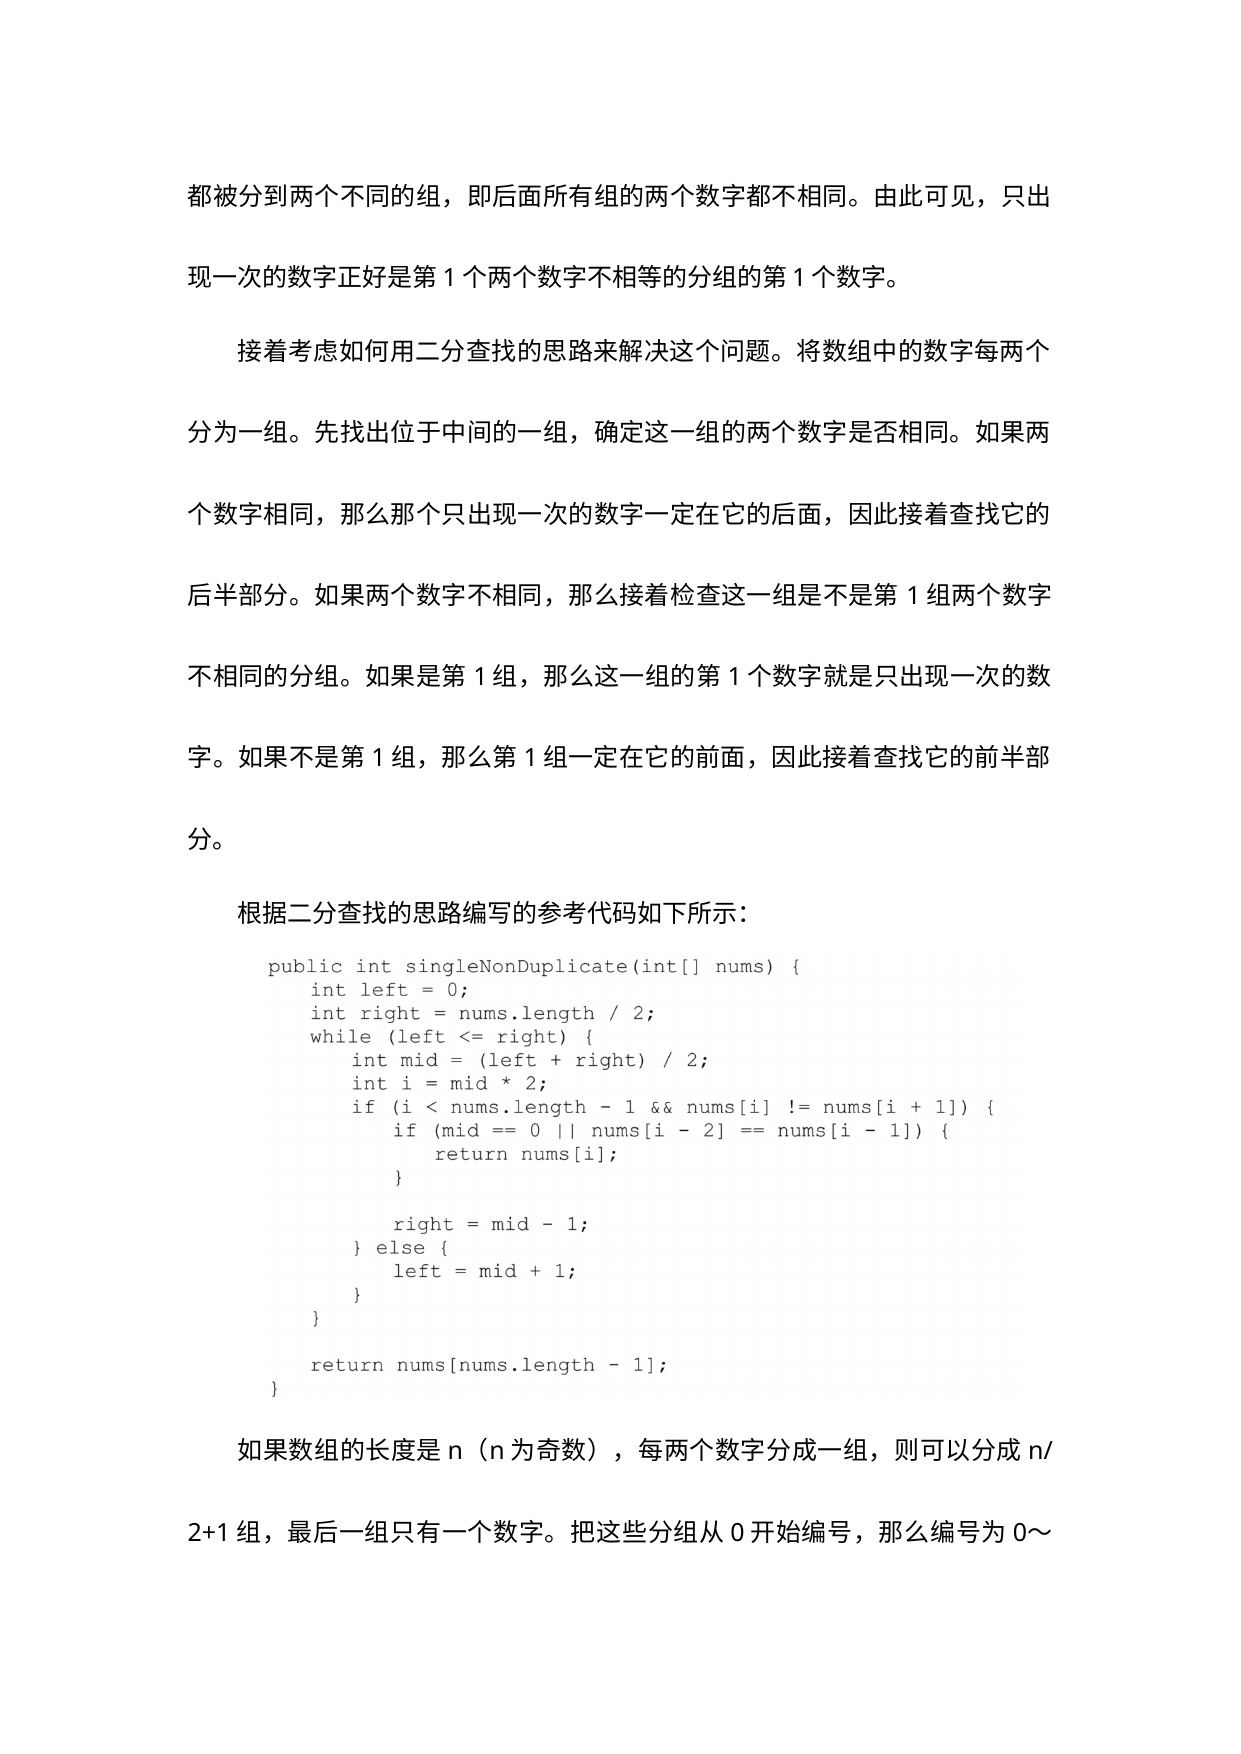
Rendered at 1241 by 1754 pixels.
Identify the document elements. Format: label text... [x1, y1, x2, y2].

text 根据二分查找的思路编写的参考代码如下所示： [187, 879, 1053, 944]
picture [263, 952, 1027, 1399]
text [187, 162, 1053, 308]
text 接着考虑如何用二分查找的思路来解决这个问题。将数组中的数字每两个分为一组。先找出位于中间的一组，确定这一组的两个数字是否相同。如果两个数字相同，那么那个只出现一次的数字一定在它的后面，因此接着查找它的后半部分。如果两个数字不相同，那么接着检查这一组是不是第1组两个数字不相同的分组。如果是第1组，那么这一组的第1个数字就是只出现一次的数字。如果不是第1组，那么第1组一定在它的前面，因此接着查找它的前半部分。 [187, 317, 1053, 870]
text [187, 1416, 1053, 1563]
